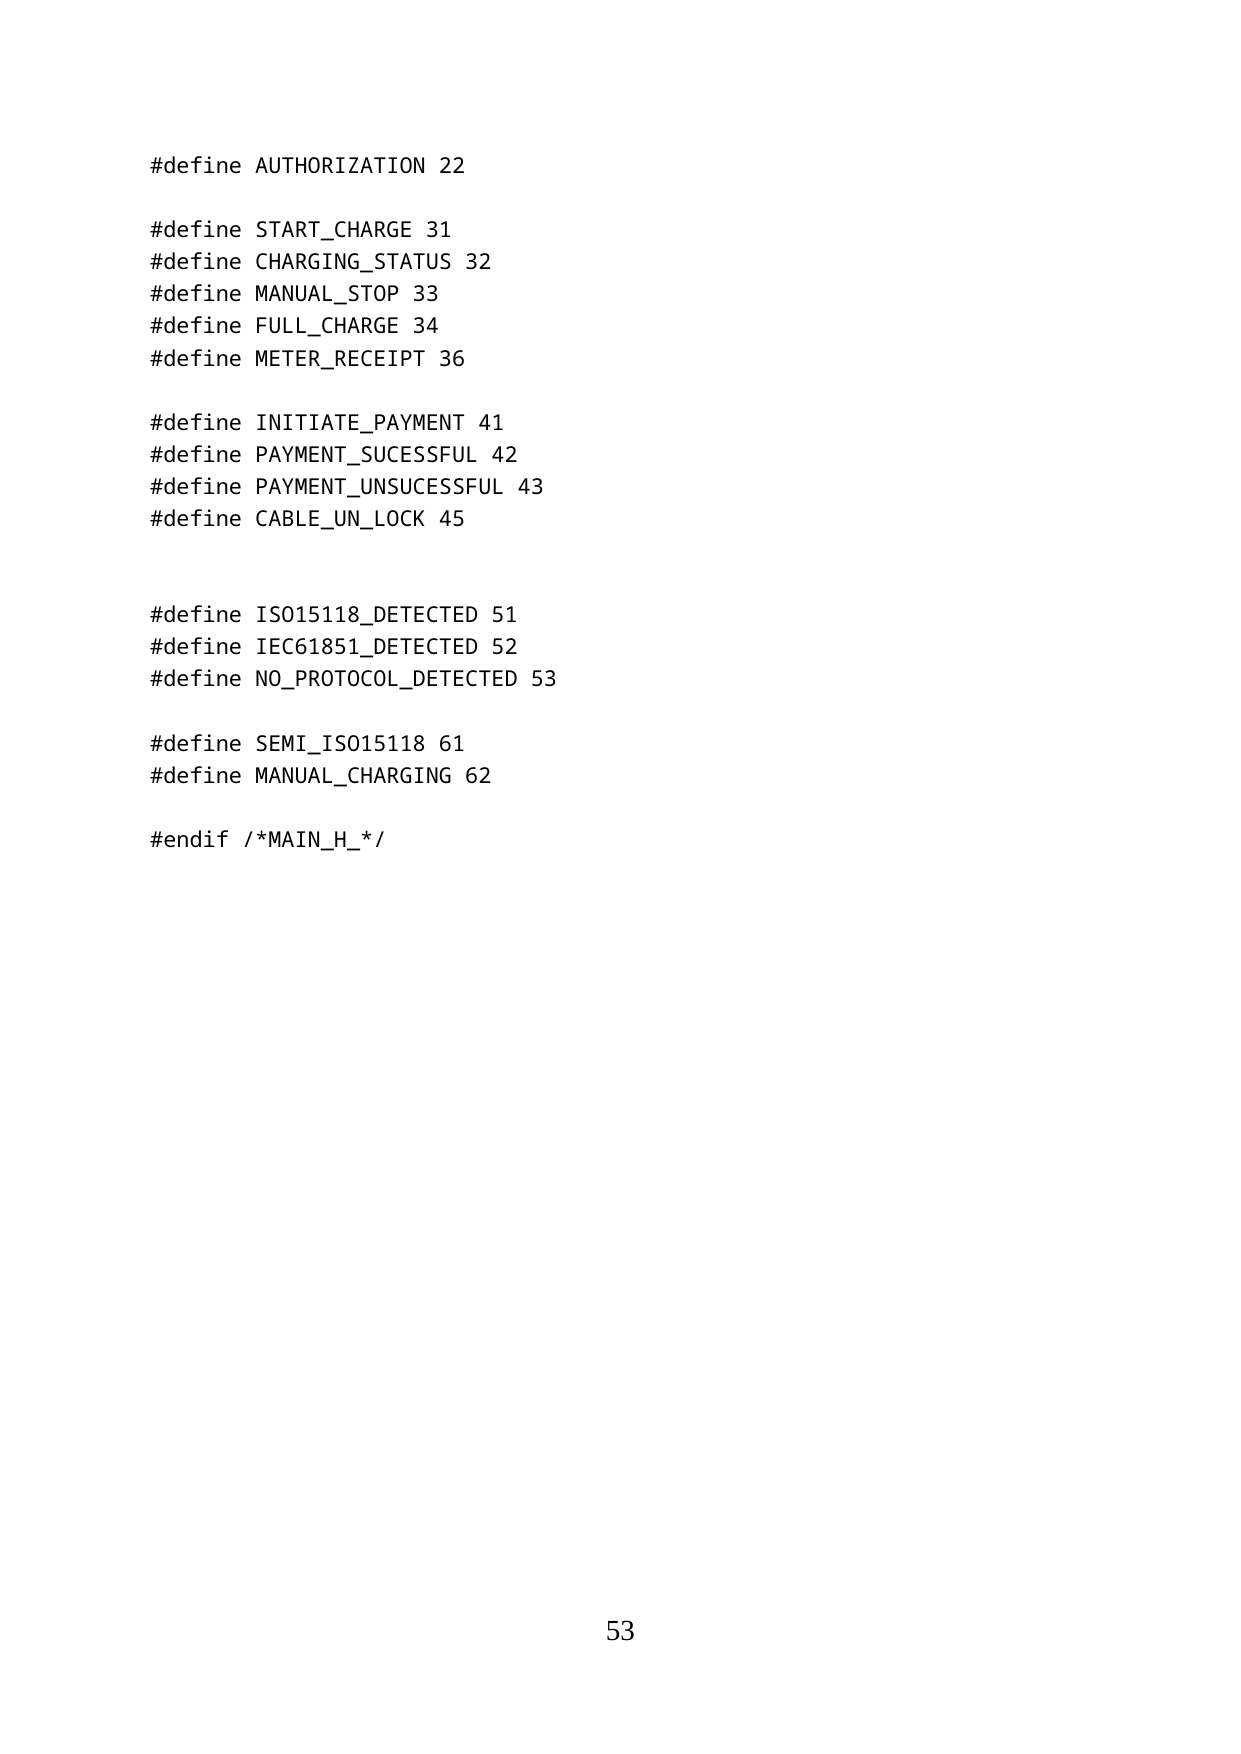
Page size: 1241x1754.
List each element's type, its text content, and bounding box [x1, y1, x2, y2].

text #define METER_RECEIPT 36 [150, 342, 1090, 372]
text #endif /*MAIN_H_*/ [150, 824, 1090, 853]
text #define SEMI_ISO15118 61 [150, 727, 1090, 757]
text #define AUTHORIZATION 22 [150, 150, 1090, 180]
text #define START_CHARGE 31 [150, 214, 1090, 244]
text #define PAYMENT_UNSUCESSFUL 43 [150, 471, 1090, 501]
text #define MANUAL_CHARGING 62 [150, 759, 1090, 789]
text #define PAYMENT_SUCESSFUL 42 [150, 439, 1090, 468]
text #define CABLE_UN_LOCK 45 [150, 503, 1090, 533]
text #define CHARGING_STATUS 32 [150, 246, 1090, 276]
text #define MANUAL_STOP 33 [150, 278, 1090, 308]
text #define ISO15118_DETECTED 51 [150, 599, 1090, 629]
text #define NO_PROTOCOL_DETECTED 53 [150, 663, 1090, 693]
text #define IEC61851_DETECTED 52 [150, 631, 1090, 661]
text #define INITIATE_PAYMENT 41 [150, 407, 1090, 436]
text #define FULL_CHARGE 34 [150, 310, 1090, 340]
